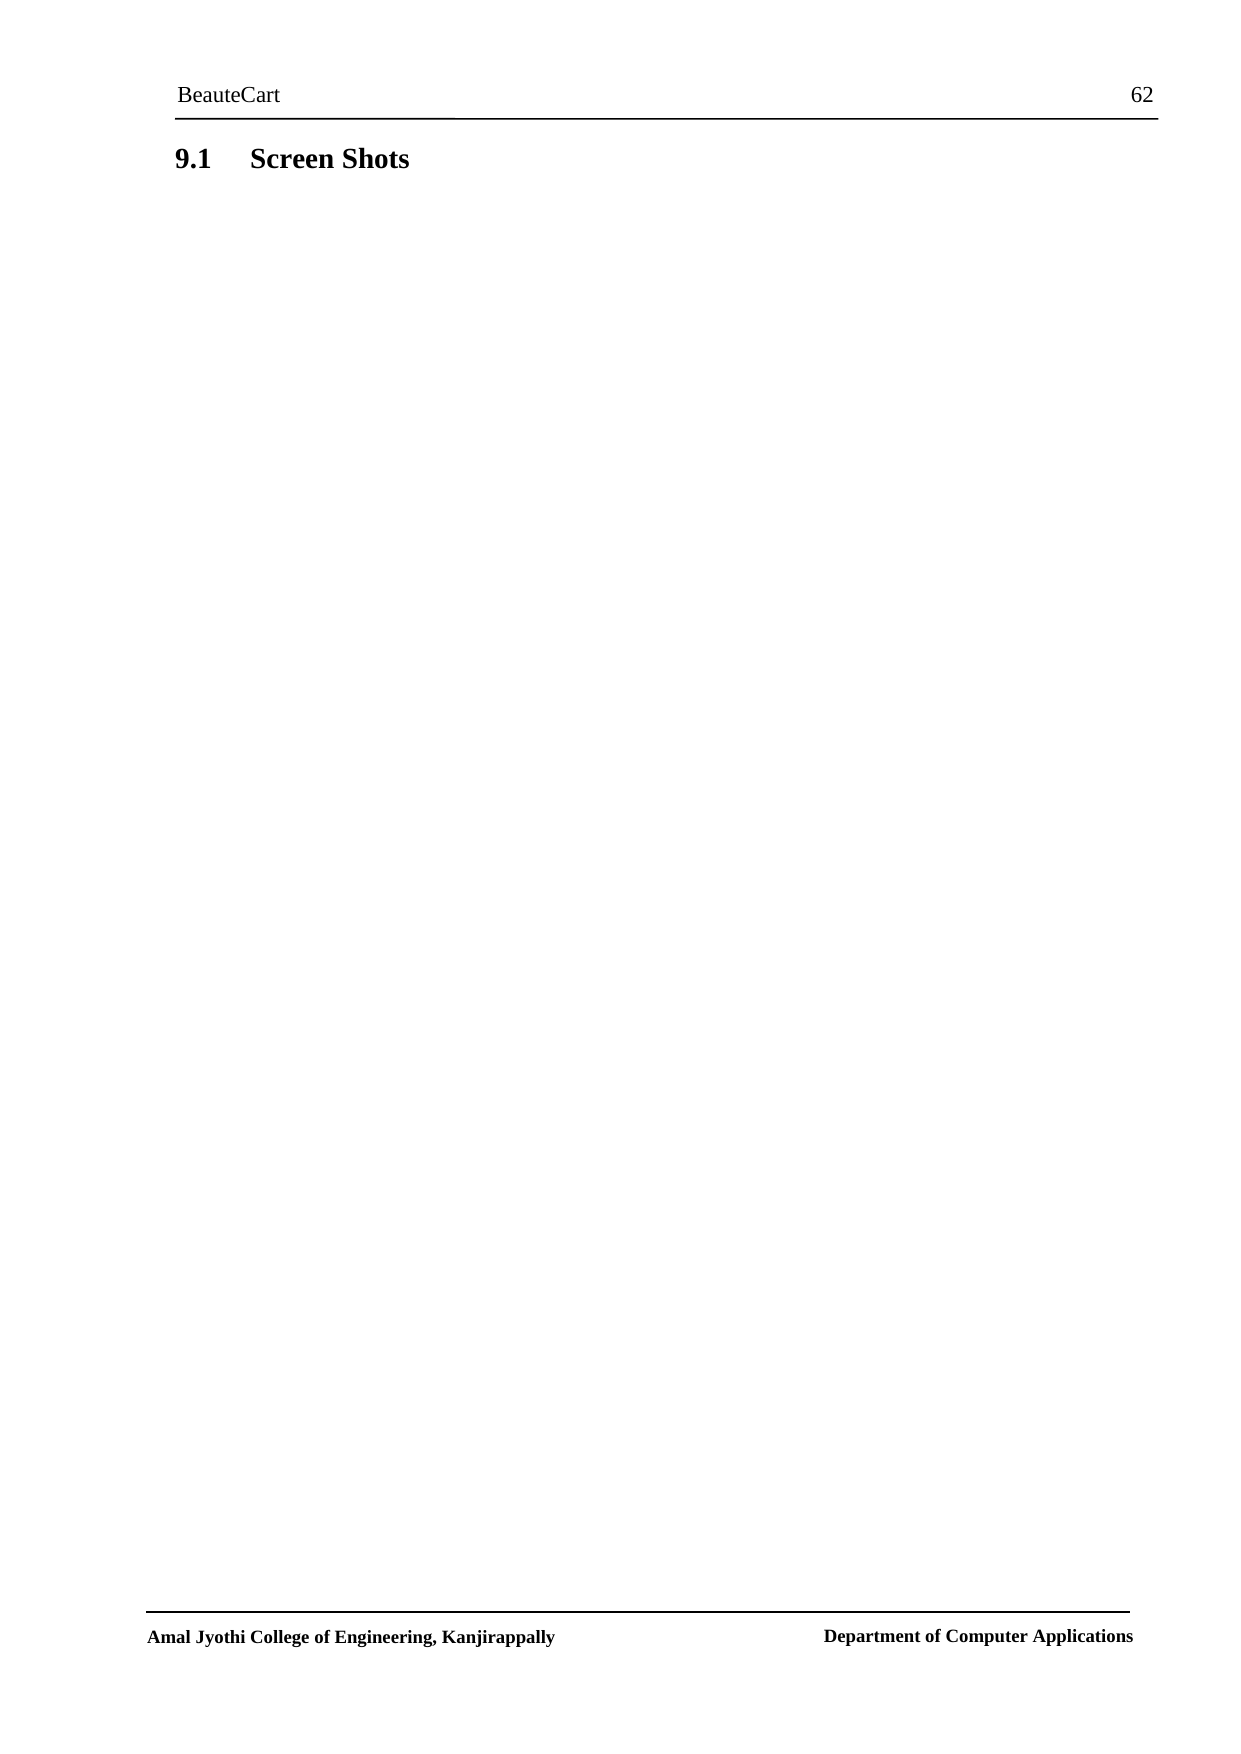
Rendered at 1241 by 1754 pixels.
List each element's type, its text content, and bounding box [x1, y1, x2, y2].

subtitle Screen Shots [175, 142, 1162, 175]
